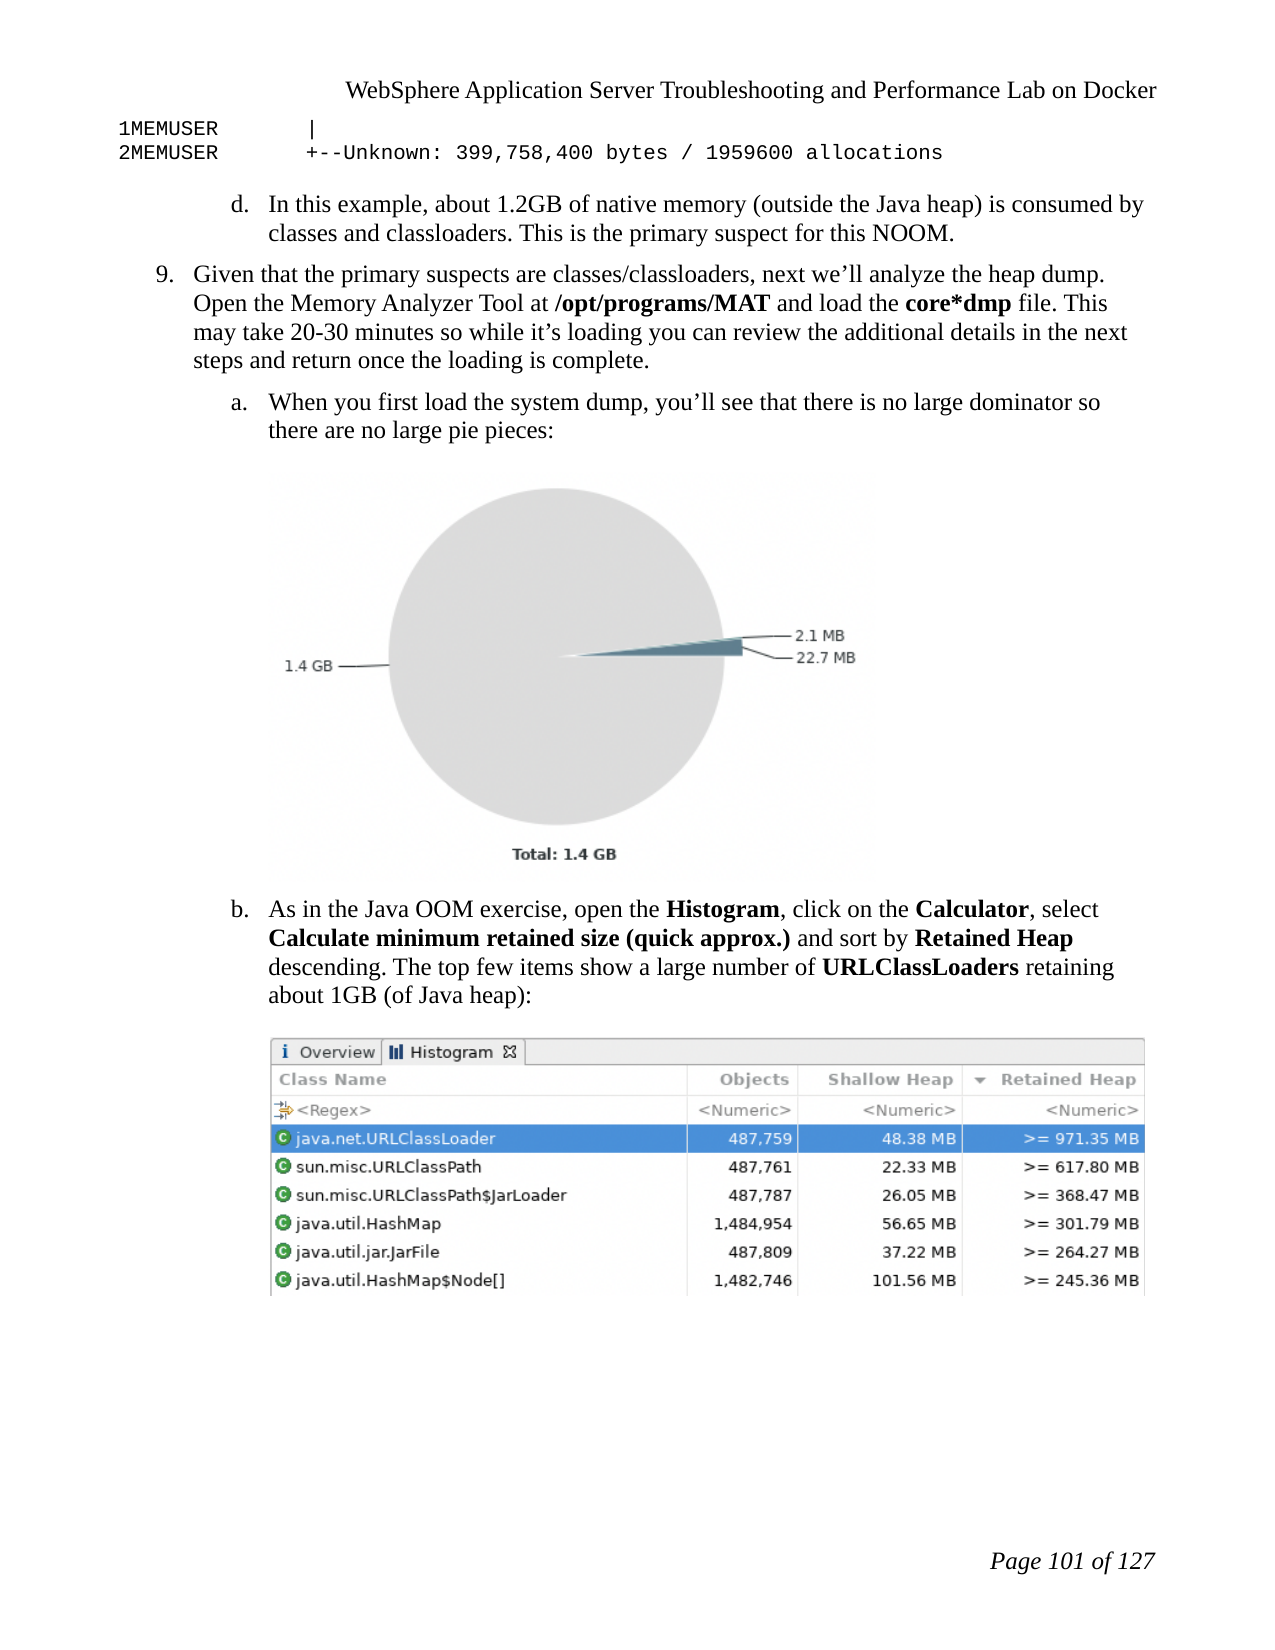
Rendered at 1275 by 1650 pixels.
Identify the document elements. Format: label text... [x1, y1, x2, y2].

list In this example, about 1.2GB of native memory (outside the Java heap) is consumed by classes and classloaders. This is the primary suspect for this NOOM. [231, 189, 1157, 247]
text 1MEMUSER | [118, 118, 1157, 142]
text 2MEMUSER +--Unknown: 399,758,400 bytes / 1959600 allocations [118, 142, 1157, 189]
list Given that the primary suspects are classes/classloaders, next we’ll analyze the heap dump. Open the Memory Analyzer Tool at /opt/programs/MAT and load the core*dmp file. This may take 20-30 minutes so while it’s loading you can review the additional details in the next steps and return once the loading is complete. [156, 259, 1157, 374]
picture [268, 1037, 1145, 1296]
picture [268, 472, 876, 882]
